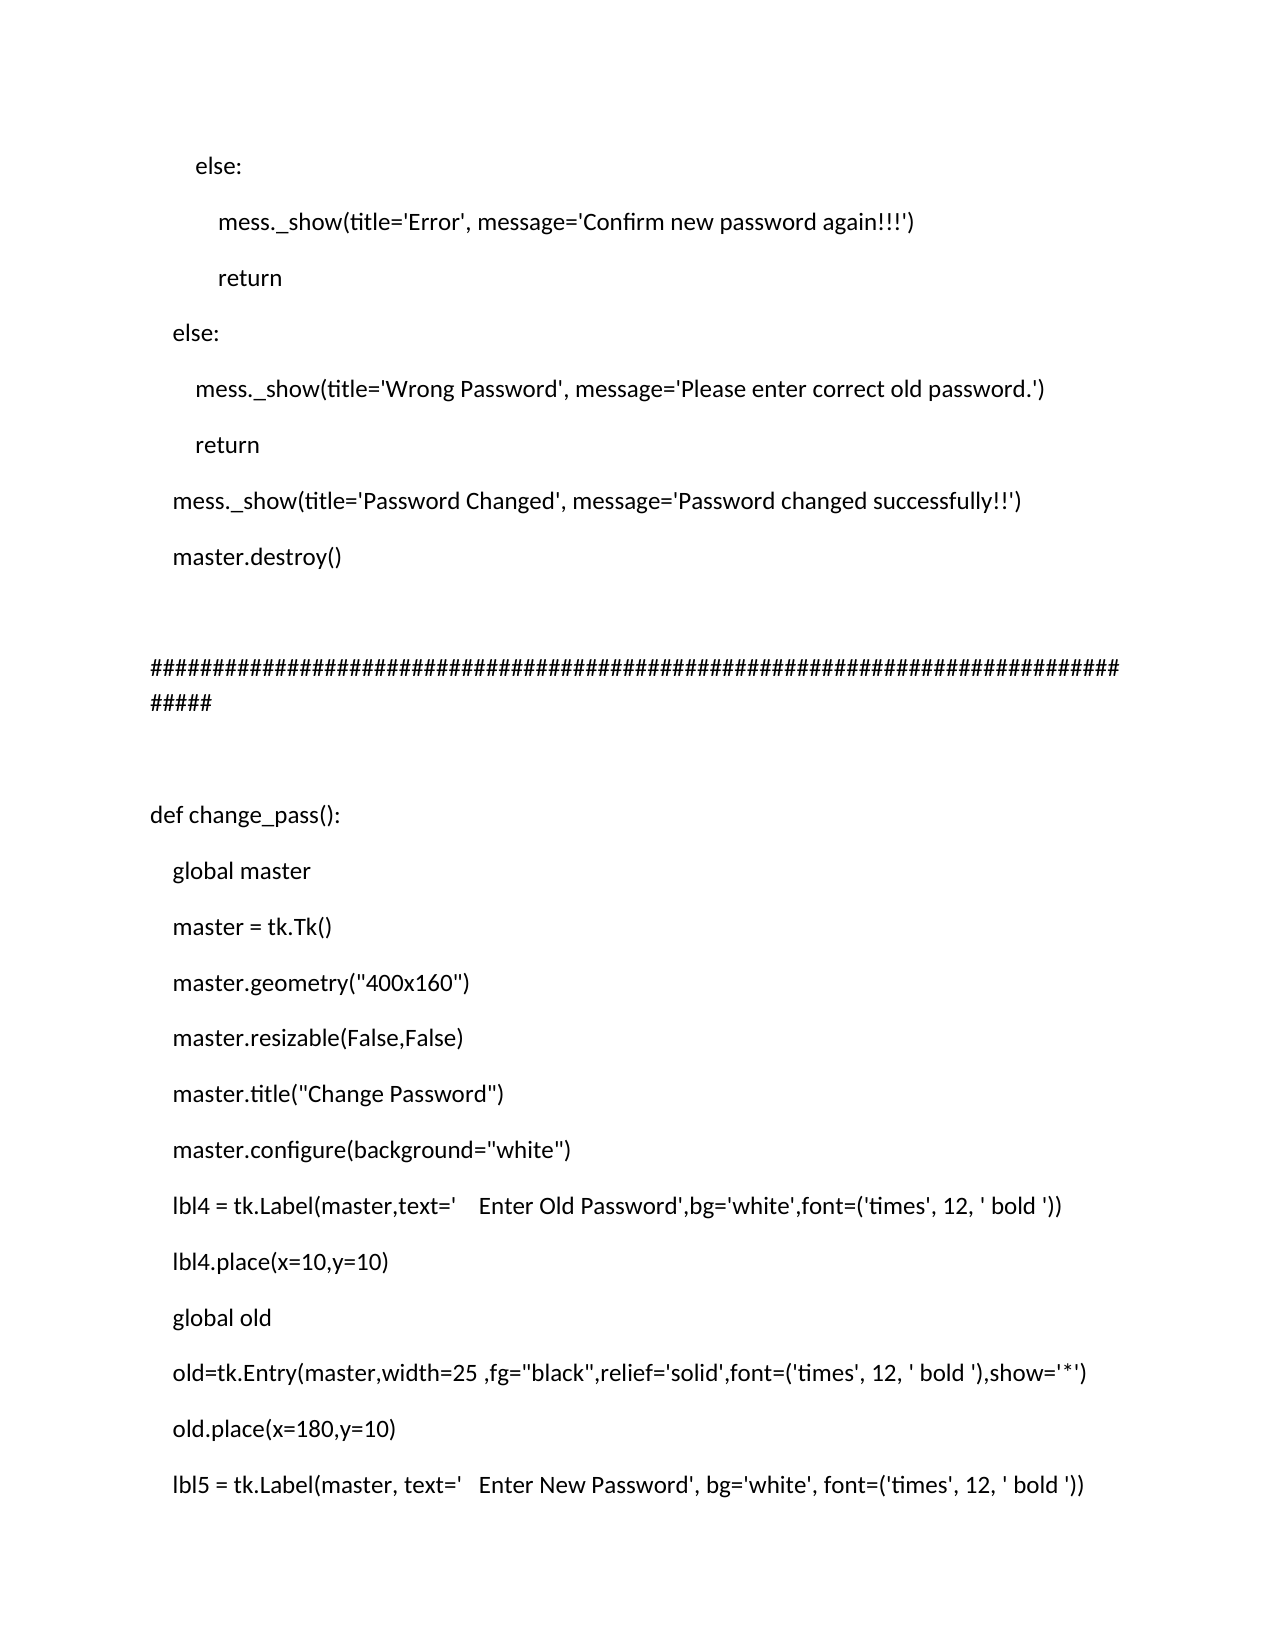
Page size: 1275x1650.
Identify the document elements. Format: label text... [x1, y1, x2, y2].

text lbl4 = tk.Label(master,text=' Enter Old Password',bg='white',font=('times', 12, ' bold ')) [150, 1190, 1125, 1221]
text else: [150, 317, 1125, 348]
text lbl4.place(x=10,y=10) [150, 1246, 1125, 1276]
text old=tk.Entry(master,width=25 ,fg="black",relief='solid',font=('times', 12, ' bold '),show='*') [150, 1357, 1125, 1388]
text mess._show(title='Error', message='Confirm new password again!!!') [150, 206, 1125, 236]
text return [150, 262, 1125, 292]
text master = tk.Tk() [150, 911, 1125, 941]
text mess._show(title='Wrong Password', message='Please enter correct old password.') [150, 373, 1125, 404]
text master.title("Change Password") [150, 1078, 1125, 1109]
text global master [150, 855, 1125, 886]
text else: [150, 150, 1125, 181]
text global old [150, 1302, 1125, 1332]
text def change_pass(): [150, 799, 1125, 830]
text master.destroy() [150, 541, 1125, 571]
text master.resizable(False,False) [150, 1022, 1125, 1053]
text master.geometry("400x160") [150, 967, 1125, 997]
text mess._show(title='Password Changed', message='Password changed successfully!!') [150, 485, 1125, 516]
text old.place(x=180,y=10) [150, 1413, 1125, 1444]
text ################################################################################### [150, 652, 1125, 718]
text lbl5 = tk.Label(master, text=' Enter New Password', bg='white', font=('times', 12, ' bold ')) [150, 1469, 1125, 1500]
text master.configure(background="white") [150, 1134, 1125, 1165]
text return [150, 429, 1125, 460]
